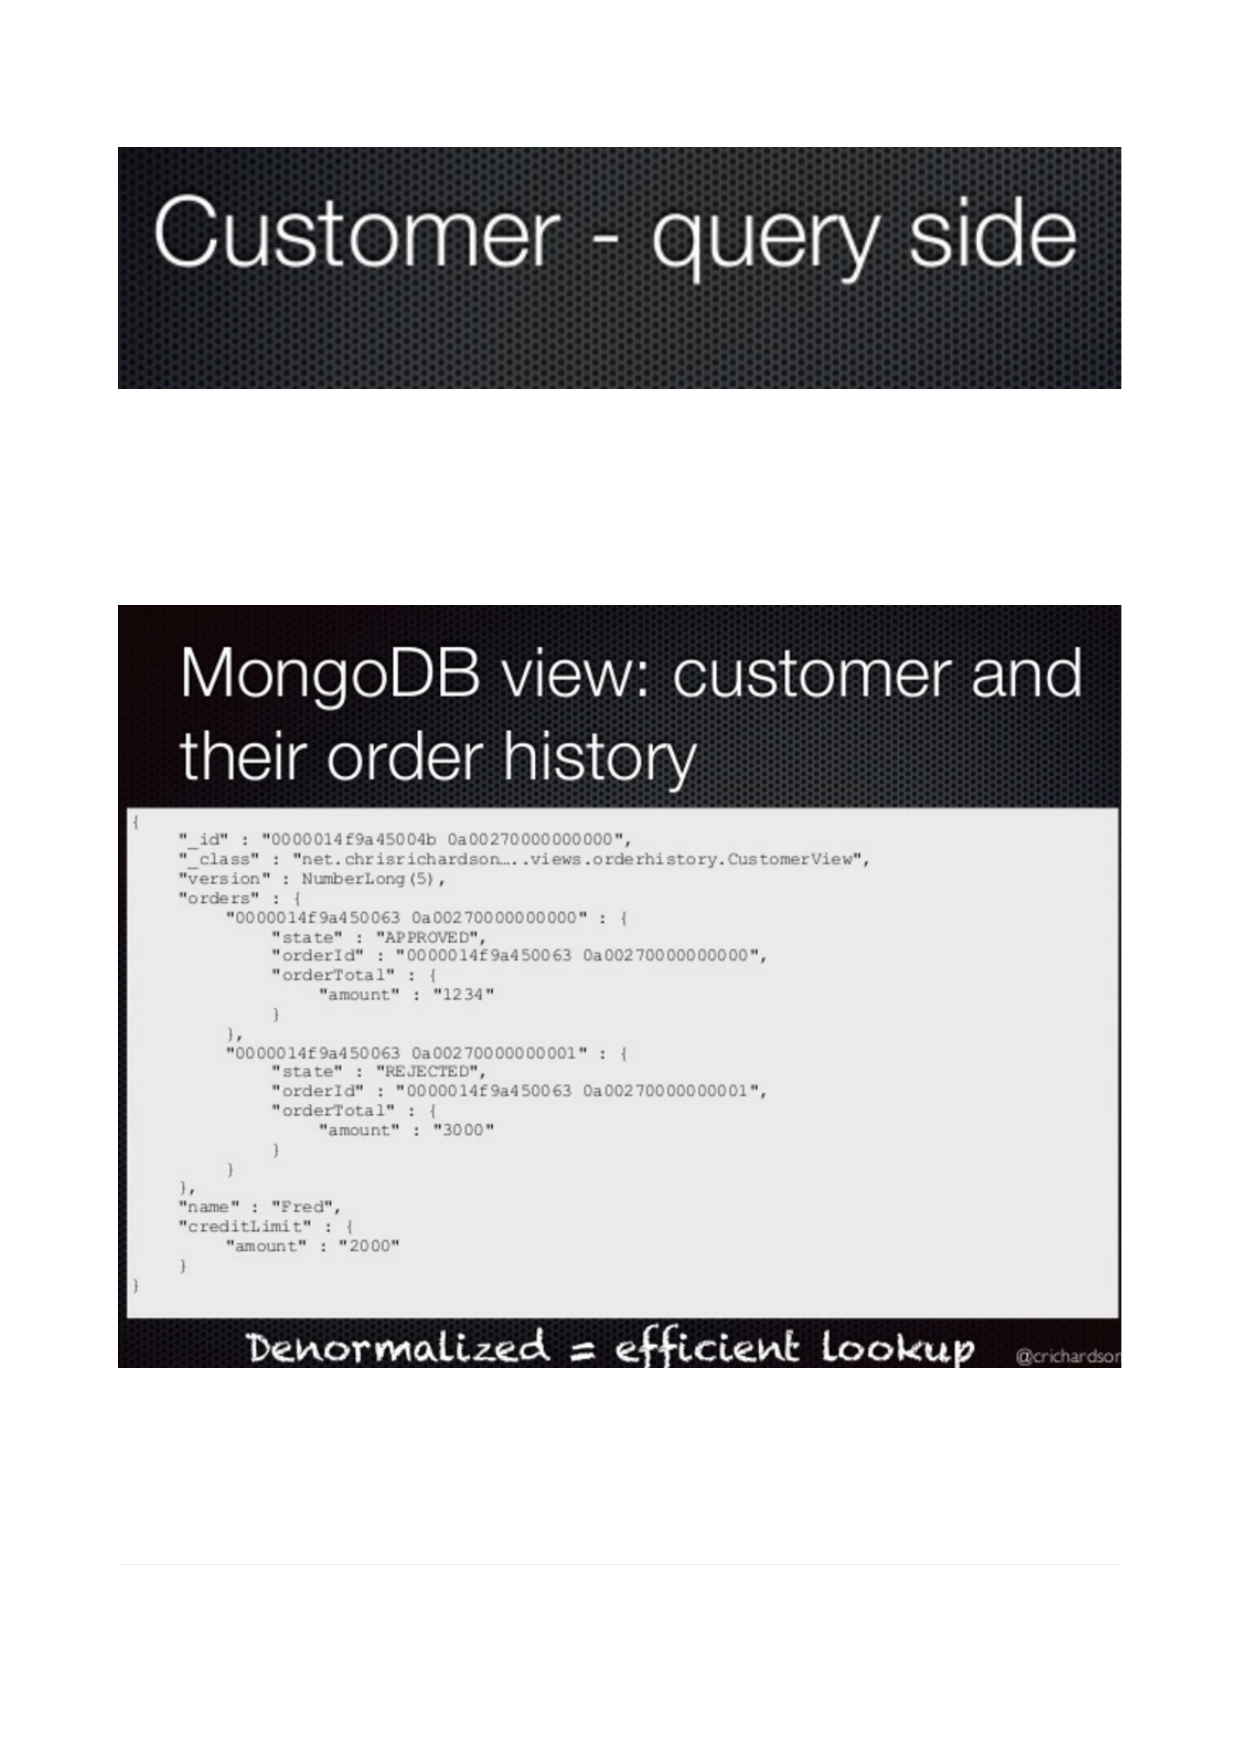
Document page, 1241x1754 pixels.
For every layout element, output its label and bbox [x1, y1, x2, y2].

picture [118, 605, 1122, 1368]
picture [118, 147, 1122, 389]
